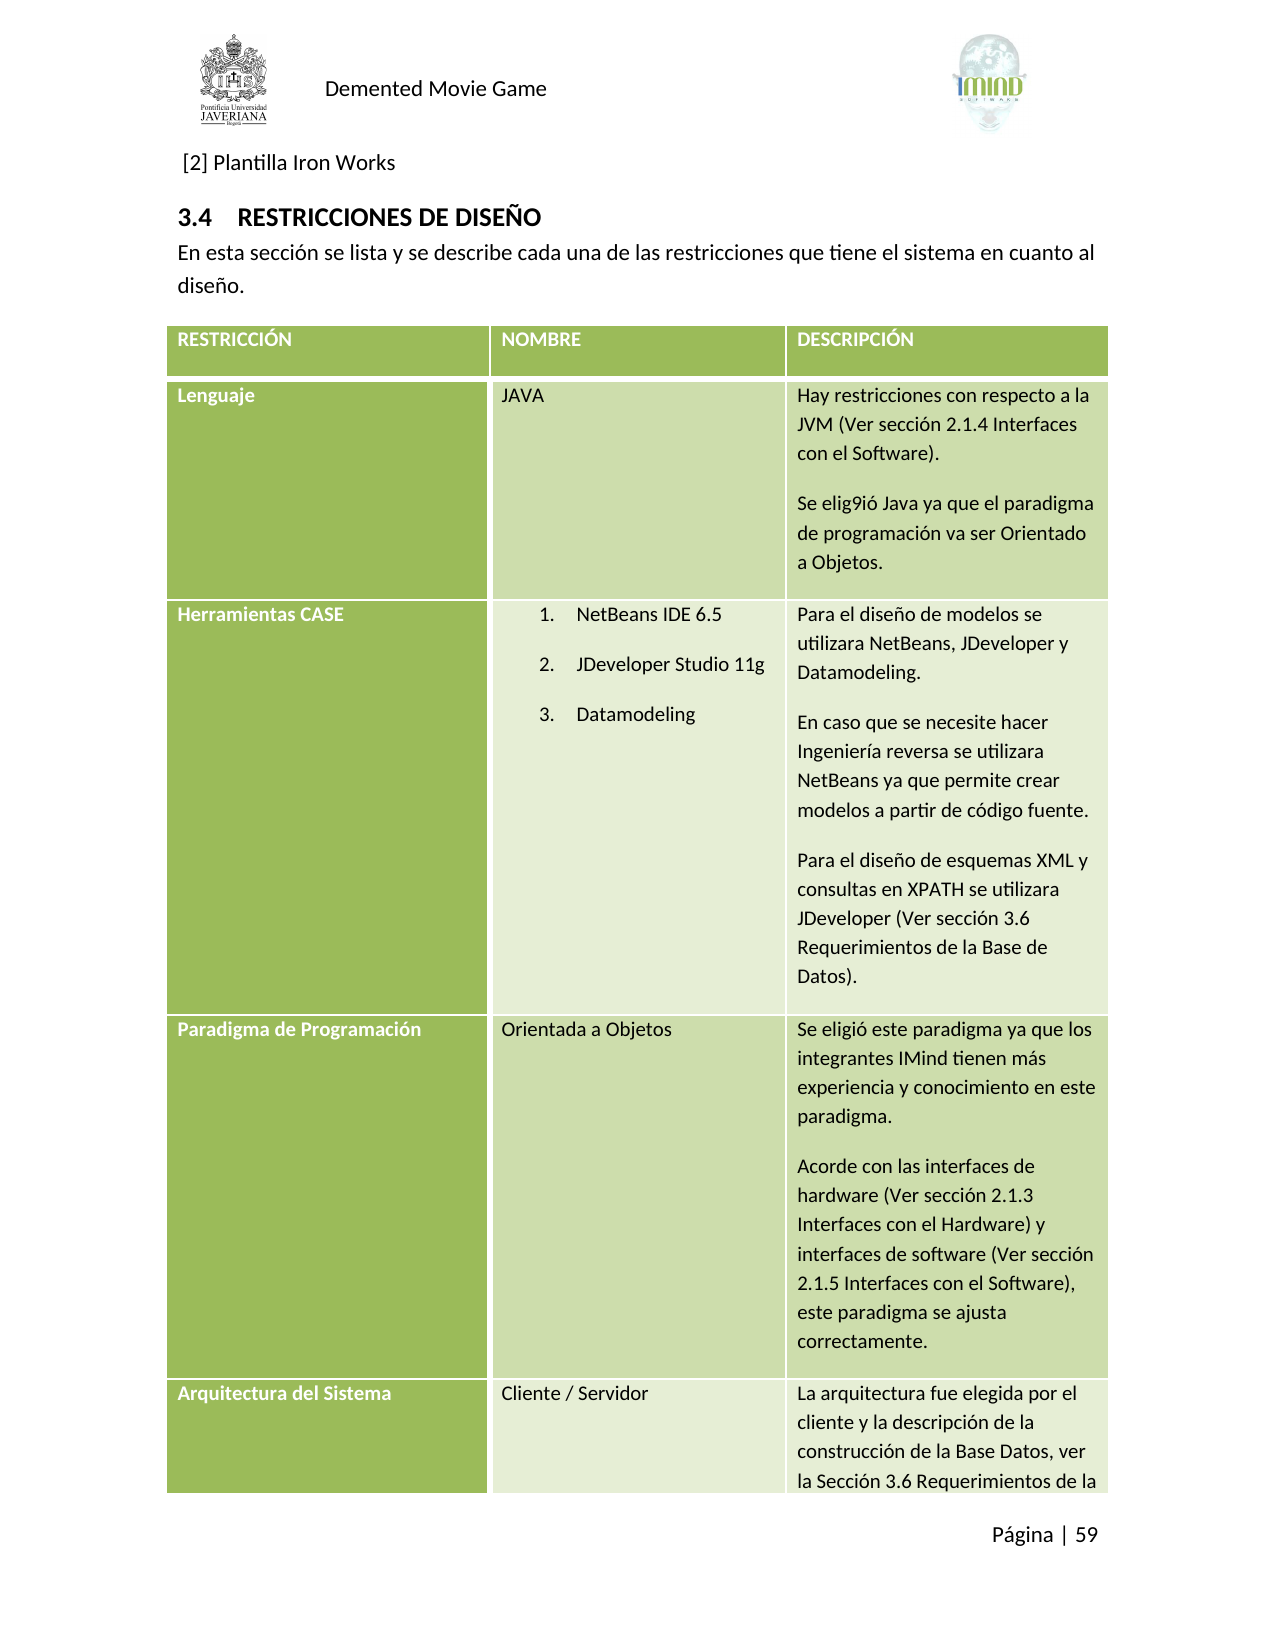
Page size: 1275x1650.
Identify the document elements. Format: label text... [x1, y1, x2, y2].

text [2] Plantilla Iron Works [177, 148, 1098, 176]
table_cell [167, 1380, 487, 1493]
subtitle RESTRICCIONES DE DISEÑO [177, 201, 1098, 234]
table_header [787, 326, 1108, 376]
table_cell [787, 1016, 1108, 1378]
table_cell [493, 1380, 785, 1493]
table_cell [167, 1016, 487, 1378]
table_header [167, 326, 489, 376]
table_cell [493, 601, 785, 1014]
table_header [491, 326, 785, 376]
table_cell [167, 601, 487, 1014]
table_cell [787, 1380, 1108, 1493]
picture [200, 34, 267, 126]
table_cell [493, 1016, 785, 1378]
text En esta sección se lista y se describe cada una de las restricciones que tiene el sistema en cuanto al diseño. [177, 238, 1098, 299]
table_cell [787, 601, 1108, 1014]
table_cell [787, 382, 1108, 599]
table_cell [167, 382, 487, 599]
picture [951, 34, 1033, 138]
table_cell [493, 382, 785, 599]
